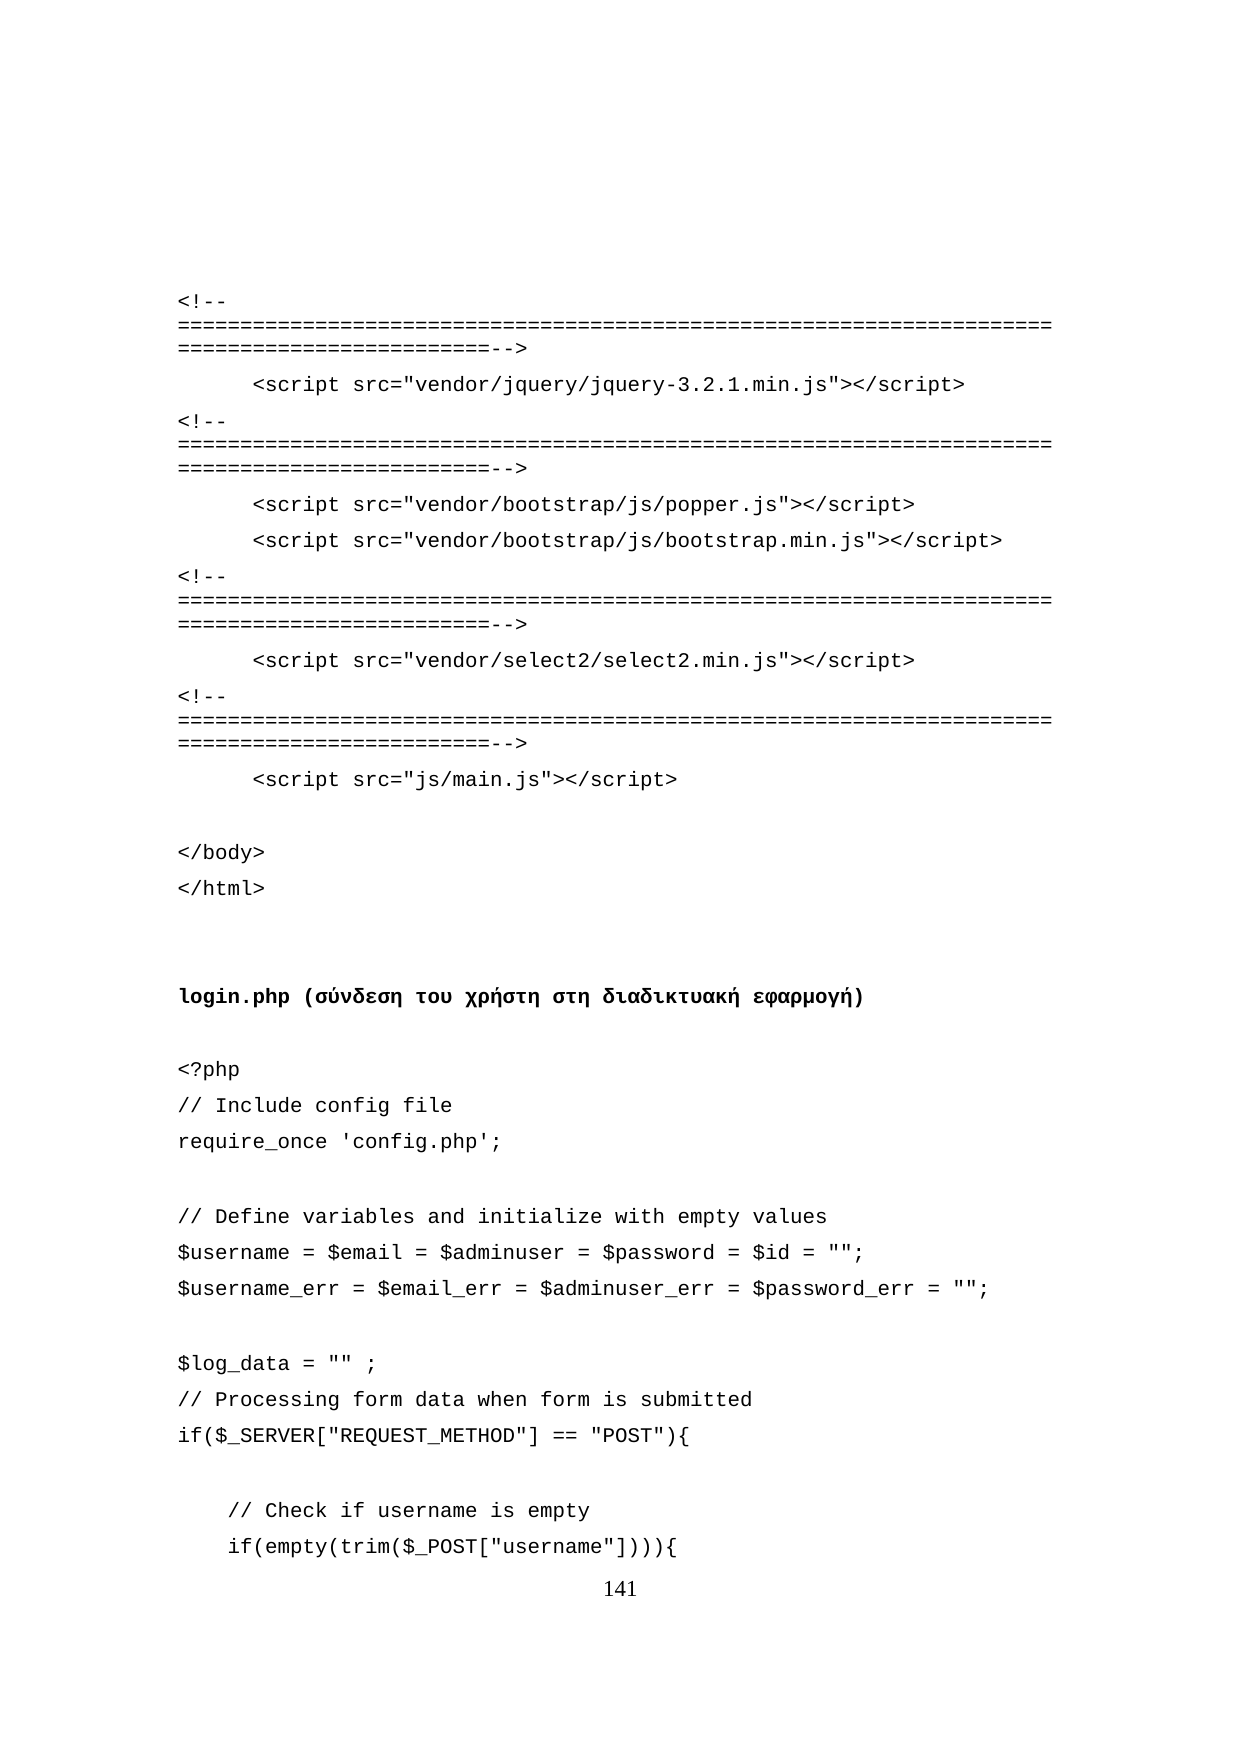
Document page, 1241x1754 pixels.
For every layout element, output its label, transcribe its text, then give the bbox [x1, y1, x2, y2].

text <script src="vendor/select2/select2.min.js"></script> [177, 650, 1063, 673]
text if($_SERVER["REQUEST_METHOD"] == "POST"){ [177, 1425, 1063, 1449]
text <!--===============================================================================================--> [177, 411, 1063, 482]
text <script src="vendor/bootstrap/js/popper.js"></script> [177, 494, 1063, 518]
text <!--===============================================================================================--> [177, 291, 1063, 362]
text $username_err = $email_err = $adminuser_err = $password_err = ""; [177, 1278, 1063, 1302]
text require_once 'config.php'; [177, 1131, 1063, 1154]
text </html> [177, 878, 1063, 901]
text // Check if username is empty [177, 1500, 1063, 1524]
text <script src="vendor/jquery/jquery-3.2.1.min.js"></script> [177, 374, 1063, 398]
text if(empty(trim($_POST["username"]))){ [177, 1537, 1063, 1560]
text login.php (σύνδεση του χρήστη στη διαδικτυακή εφαρμογή) [177, 986, 1063, 1010]
text <script src="js/main.js"></script> [177, 769, 1063, 793]
text // Include config file [177, 1095, 1063, 1118]
text </body> [177, 842, 1063, 865]
text <!--===============================================================================================--> [177, 566, 1063, 637]
text <?php [177, 1058, 1063, 1082]
text $username = $email = $adminuser = $password = $id = ""; [177, 1242, 1063, 1266]
text // Define variables and initialize with empty values [177, 1206, 1063, 1229]
text <script src="vendor/bootstrap/js/bootstrap.min.js"></script> [177, 530, 1063, 554]
text $log_data = "" ; [177, 1353, 1063, 1377]
text <!--===============================================================================================--> [177, 686, 1063, 757]
text // Processing form data when form is submitted [177, 1389, 1063, 1413]
